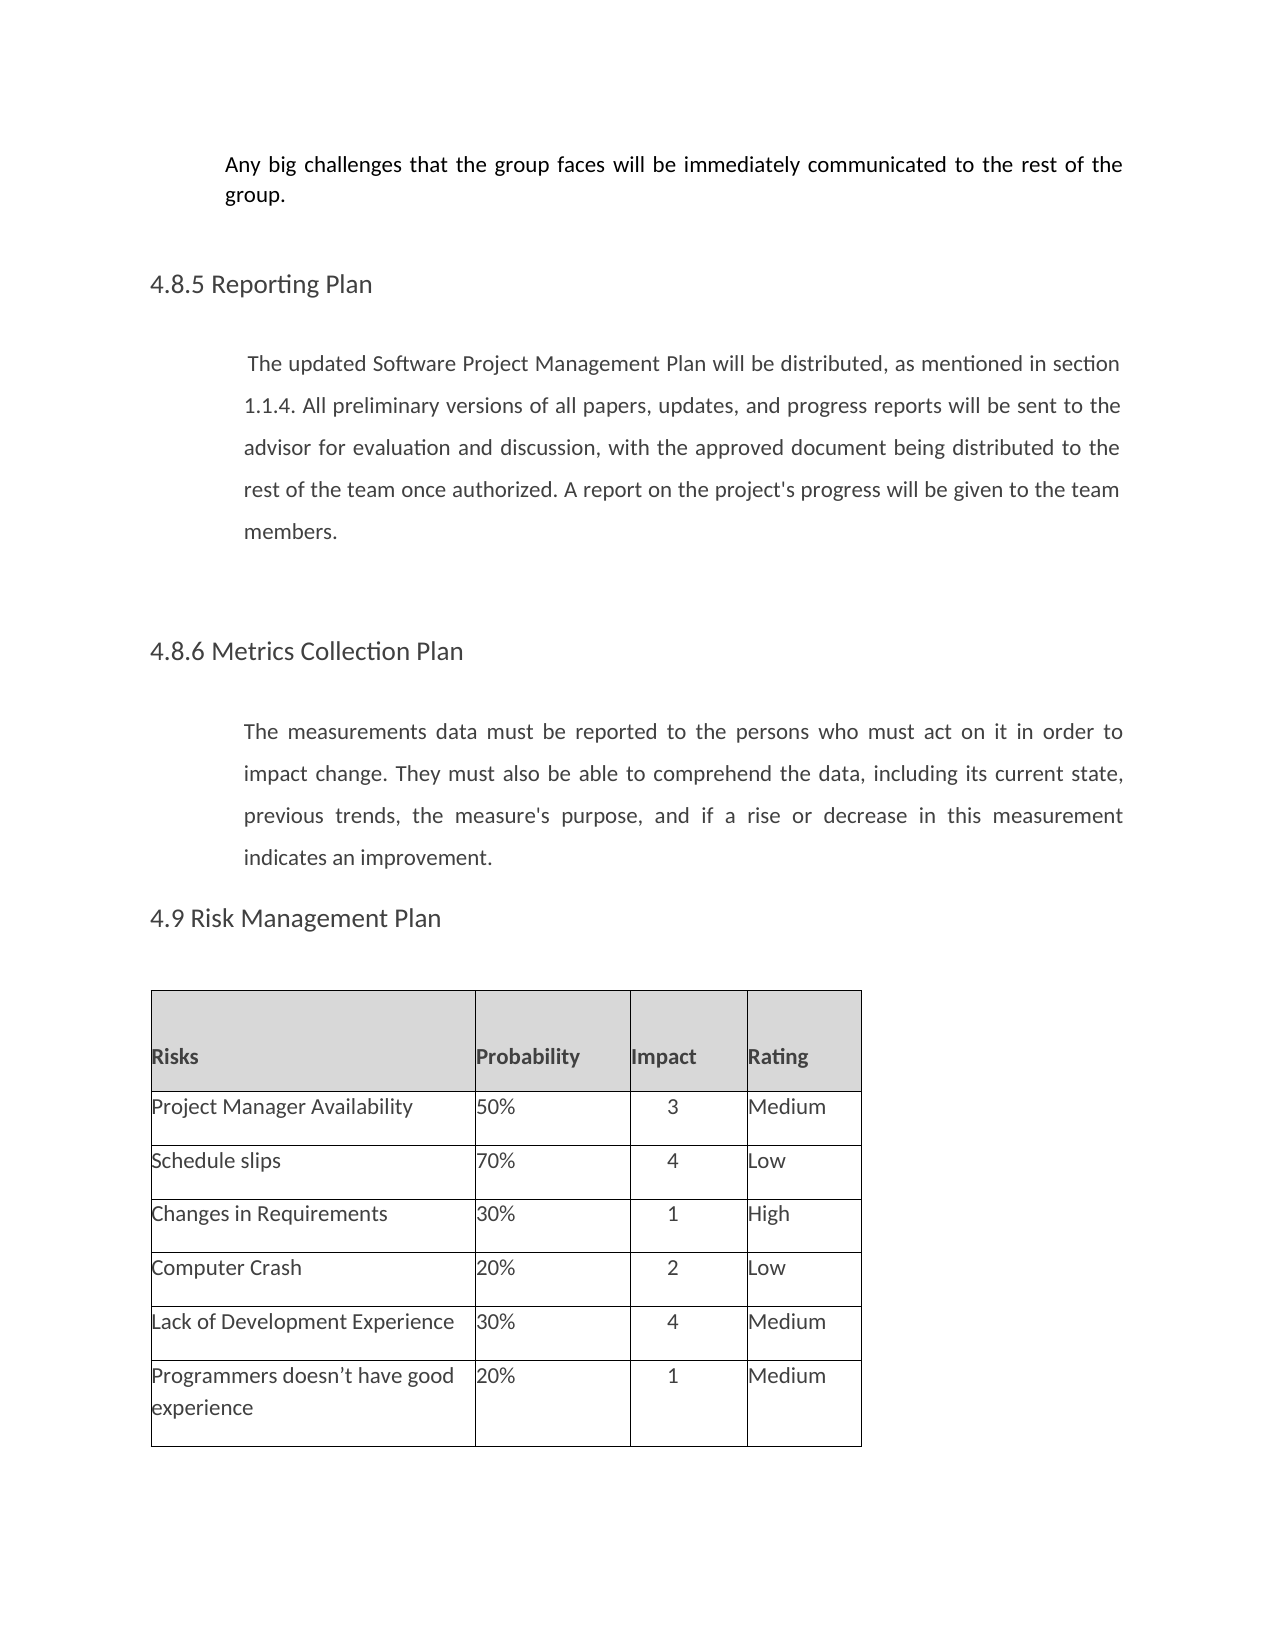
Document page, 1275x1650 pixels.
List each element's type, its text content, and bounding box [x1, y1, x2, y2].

text The updated Software Project Management Plan will be distributed, as mentioned in section 1.1.4. All preliminary versions of all papers, updates, and progress reports will be sent to the advisor for evaluation and discussion, with the approved document being distributed to the rest of the team once authorized. A report on the project's progress will be given to the team members. [244, 349, 1122, 545]
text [225, 150, 1125, 208]
table_cell 1 [631, 1361, 747, 1446]
table_cell 4 [631, 1307, 747, 1360]
table_cell Medium [748, 1361, 861, 1446]
table_cell Medium [748, 1307, 861, 1360]
table_cell Schedule slips [152, 1146, 475, 1198]
subtitle 4.8.6 Metrics Collection Plan [150, 634, 1125, 668]
table_cell 20% [476, 1361, 630, 1446]
subtitle 4.9 Risk Management Plan [150, 902, 1125, 935]
table_cell 30% [476, 1307, 630, 1360]
table_cell Medium [748, 1092, 861, 1145]
table_header Rating [748, 991, 861, 1091]
table_header Probability [476, 991, 630, 1091]
table_cell 3 [631, 1092, 747, 1145]
table_cell Computer Crash [152, 1253, 475, 1306]
table_cell Lack of Development Experience [152, 1307, 475, 1360]
table_cell 4 [631, 1146, 747, 1198]
table_cell Low [748, 1253, 861, 1306]
table_cell 50% [476, 1092, 630, 1145]
text The measurements data must be reported to the persons who must act on it in order to impact change. They must also be able to comprehend the data, including its current state, previous trends, the measure's purpose, and if a rise or decrease in this measurement indicates an improvement. [244, 717, 1125, 871]
table_cell High [748, 1200, 861, 1252]
table_header Risks [152, 991, 475, 1091]
table_cell 2 [631, 1253, 747, 1306]
table_header Impact [631, 991, 747, 1091]
table_cell Low [748, 1146, 861, 1198]
table_cell Project Manager Availability [152, 1092, 475, 1145]
table_cell Changes in Requirements [152, 1200, 475, 1252]
table_cell 30% [476, 1200, 630, 1252]
table_cell 20% [476, 1253, 630, 1306]
table_cell 1 [631, 1200, 747, 1252]
subtitle 4.8.5 Reporting Plan [150, 267, 1125, 300]
table_cell Programmers doesn’t have good experience [152, 1361, 475, 1446]
table_cell 70% [476, 1146, 630, 1198]
